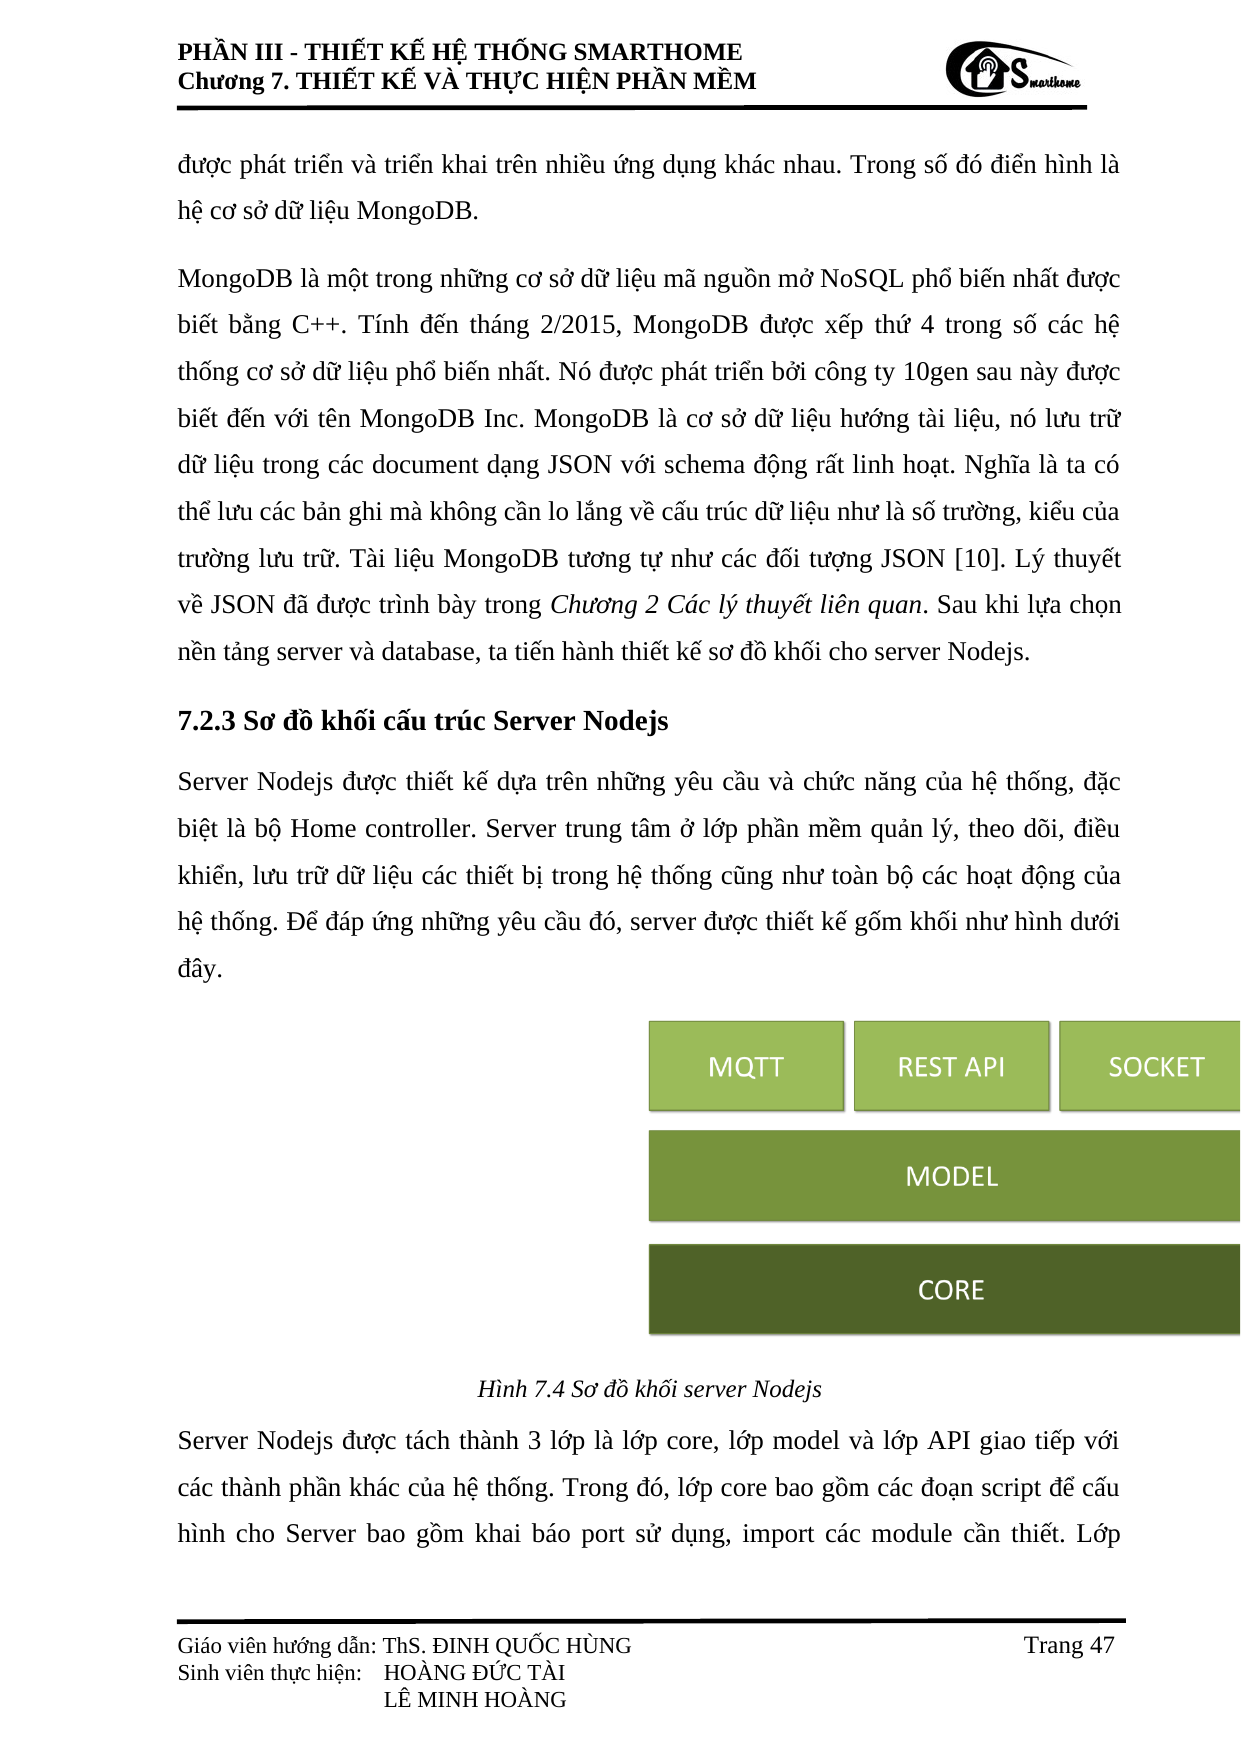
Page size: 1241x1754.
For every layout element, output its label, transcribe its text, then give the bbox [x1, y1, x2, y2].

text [177, 1424, 1122, 1548]
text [177, 148, 1122, 226]
picture [938, 39, 1085, 98]
text Hình 7.4 Sơ đồ khối server Nodejs [177, 1374, 1122, 1403]
picture [647, 1019, 1241, 1338]
subtitle Sơ đồ khối cấu trúc Server Nodejs [177, 703, 1122, 736]
text Server Nodejs được thiết kế dựa trên những yêu cầu và chức năng của hệ thống, đặc biệt là bộ Home controller. Server trung tâm ở lớp phần mềm quản lý, theo dõi, điều khiển, lưu trữ dữ liệu các thiết bị trong hệ thống cũng như toàn bộ các hoạt động của hệ thống. Để đáp ứng những yêu cầu đó, server được thiết kế gốm khối như hình dưới đây. [177, 766, 1122, 983]
text MongoDB là một trong những cơ sở dữ liệu mã nguồn mở NoSQL phổ biến nhất được biết bằng C++. Tính đến tháng 2/2015, MongoDB được xếp thứ 4 trong số các hệ thống cơ sở dữ liệu phổ biến nhất. Nó được phát triển bởi công ty 10gen sau này được biết đến với tên MongoDB Inc. MongoDB là cơ sở dữ liệu hướng tài liệu, nó lưu trữ dữ liệu trong các document dạng JSON với schema động rất linh hoạt. Nghĩa là ta có thể lưu các bản ghi mà không cần lo lắng về cấu trúc dữ liệu như là số trường, kiểu của trường lưu trữ. Tài liệu MongoDB tương tự như các đối tượng JSON [10]. Lý thuyết về JSON đã được trình bày trong Chương 2 Các lý thuyết liên quan. Sau khi lựa chọn nền tảng server và database, ta tiến hành thiết kế sơ đồ khối cho server Nodejs. [177, 262, 1122, 666]
